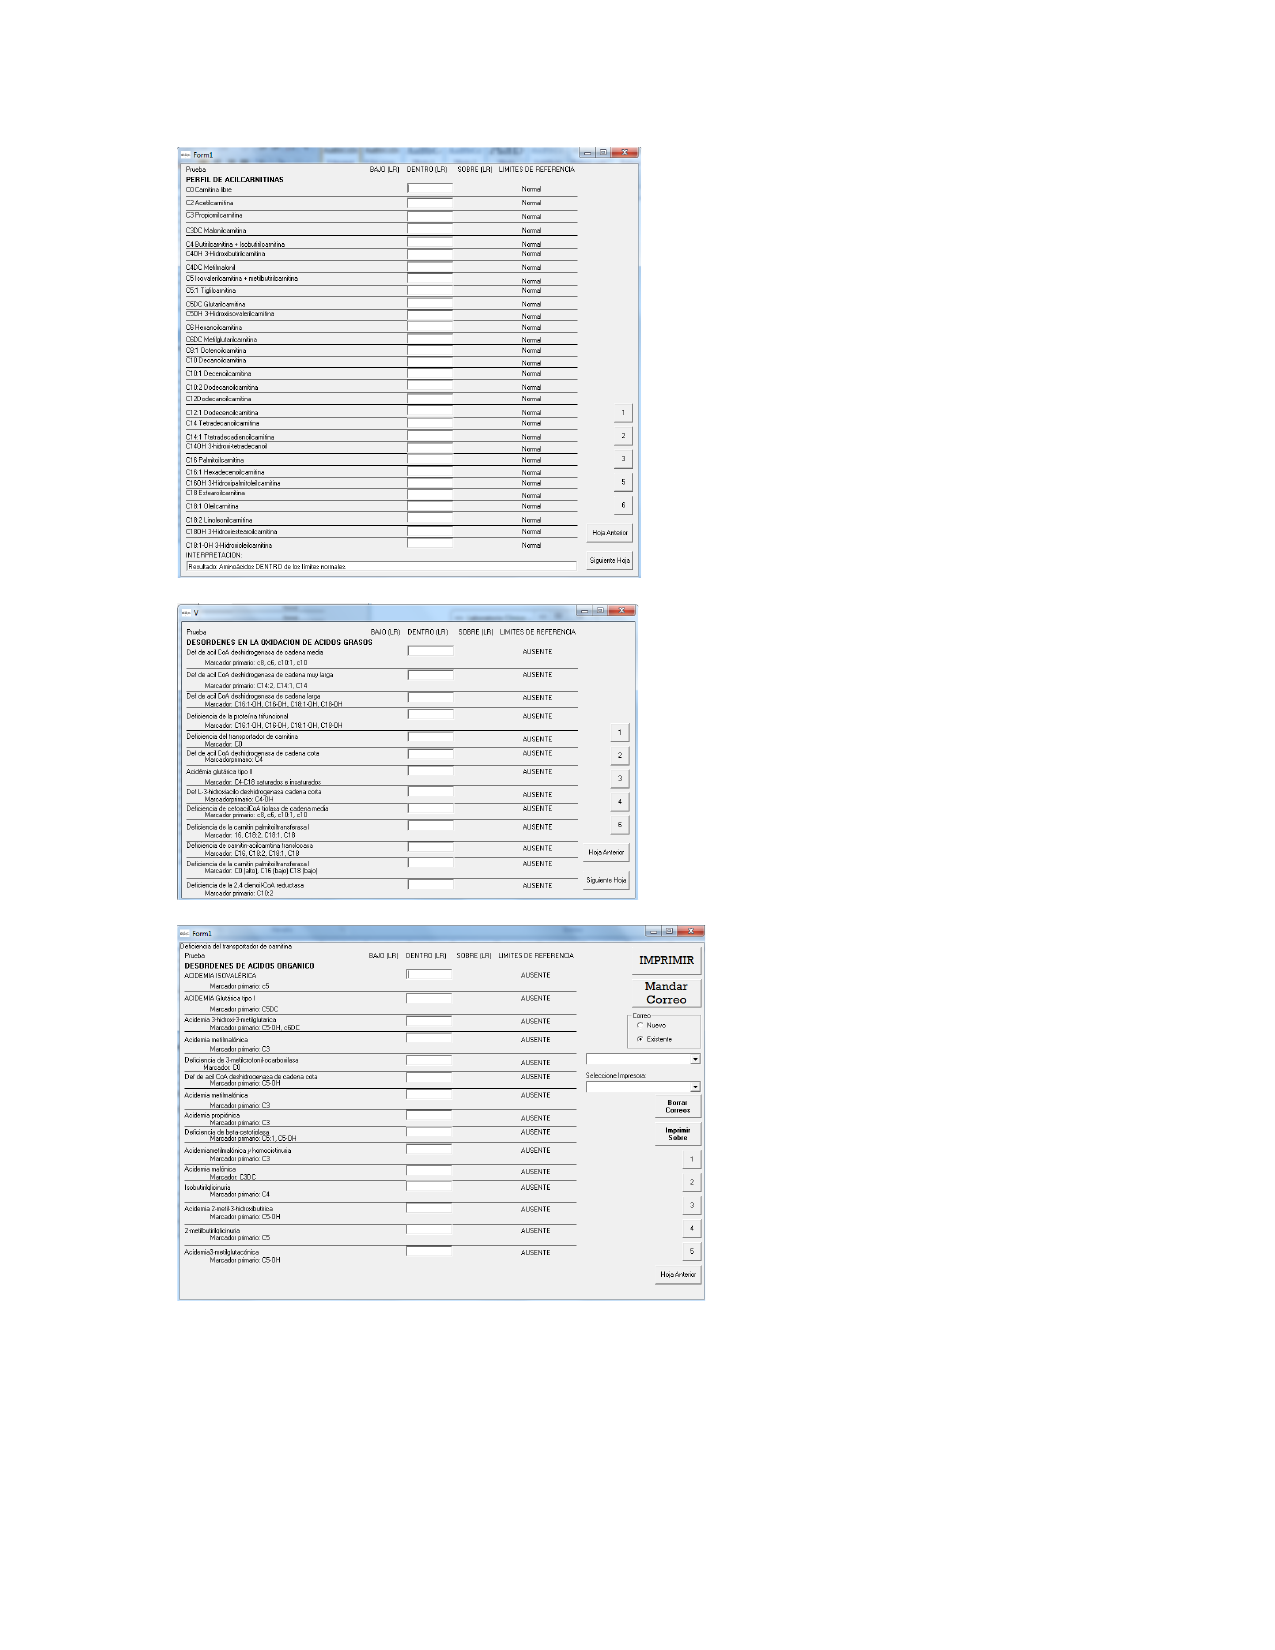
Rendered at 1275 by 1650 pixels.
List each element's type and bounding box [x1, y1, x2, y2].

picture [177, 925, 706, 1301]
picture [177, 147, 642, 578]
picture [177, 603, 639, 900]
